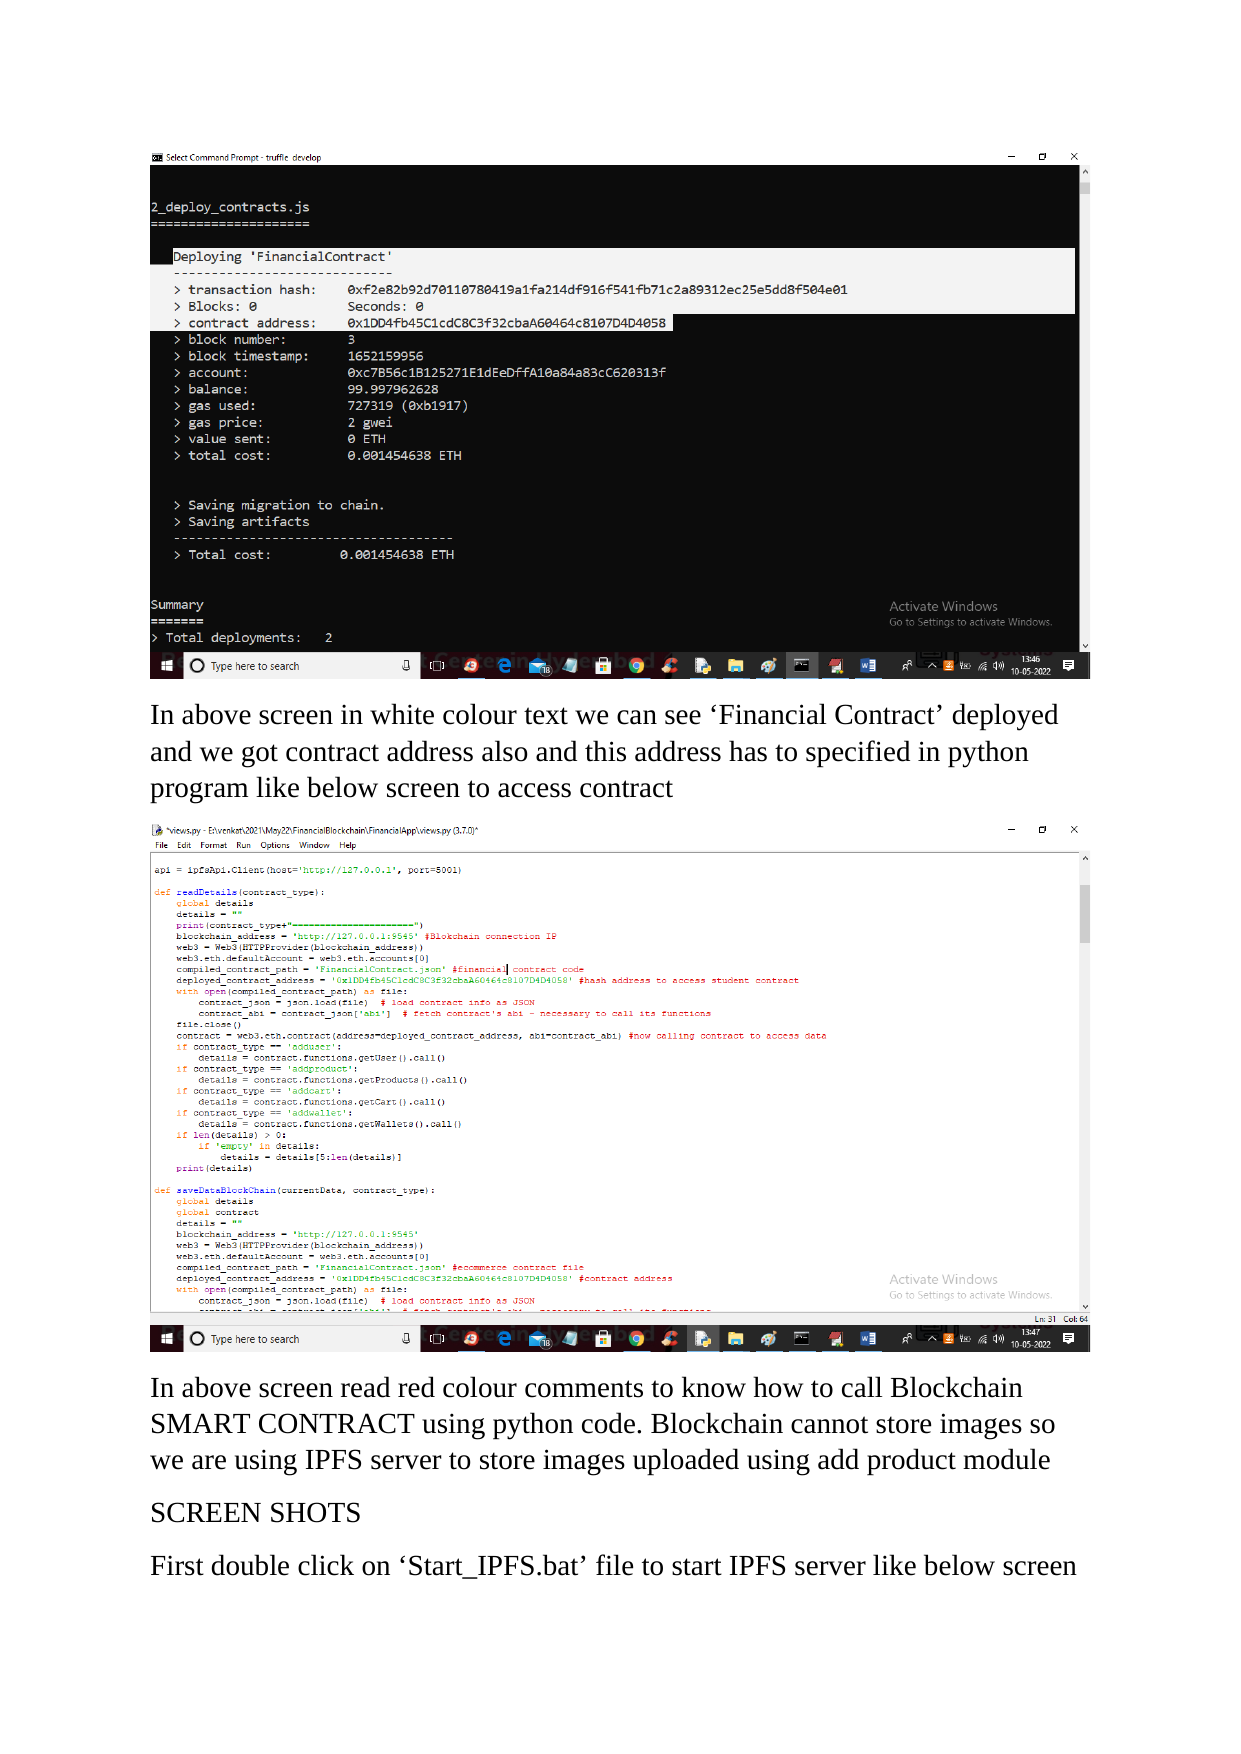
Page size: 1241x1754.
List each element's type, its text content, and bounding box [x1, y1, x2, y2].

text In above screen read red colour comments to know how to call Blockchain SMART CONTRACT using python code. Blockchain cannot store images so we are using IPFS server to store images uploaded using add product module [150, 1370, 1090, 1476]
picture [150, 822, 1091, 1352]
picture [150, 150, 1091, 679]
text SCREEN SHOTS [150, 1495, 1090, 1529]
text First double click on ‘Start_IPFS.bat’ file to start IPFS server like below screen [150, 1548, 1090, 1582]
text In above screen in white colour text we can see ‘Financial Contract’ deployed and we got contract address also and this address has to specified in python program like below screen to access contract [150, 697, 1090, 803]
